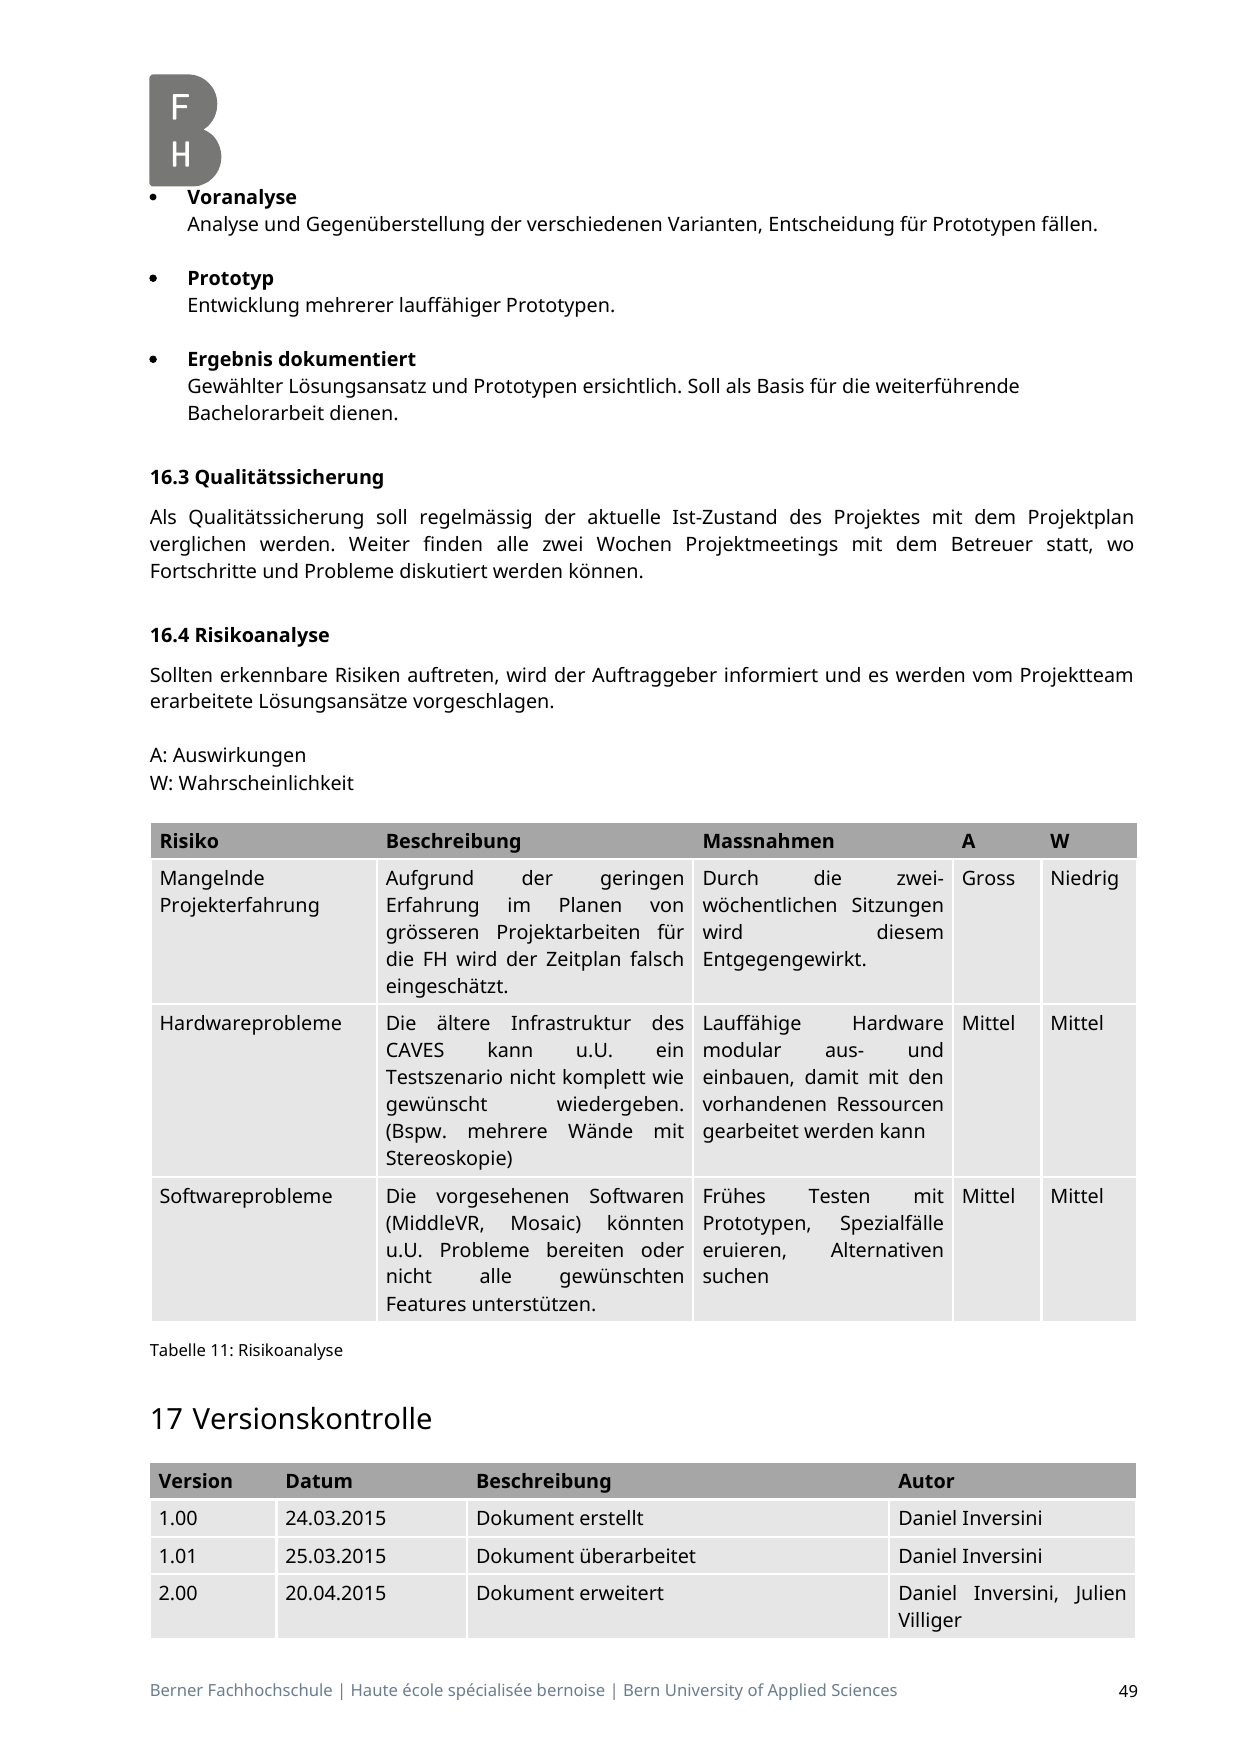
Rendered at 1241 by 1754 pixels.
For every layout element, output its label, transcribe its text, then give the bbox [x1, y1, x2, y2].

table_cell Mittel [1043, 1178, 1136, 1321]
table_cell Die vorgesehenen Softwaren (MiddleVR, Mosaic) könnten u.U. Probleme bereiten oder nicht alle gewünschten Features unterstützen. [378, 1178, 692, 1321]
table_cell Die ältere Infrastruktur des CAVES kann u.U. ein Testszenario nicht komplett wie gewünscht wiedergeben. (Bspw. mehrere Wände mit Stereoskopie) [378, 1005, 692, 1176]
table_header Version [150, 1463, 276, 1498]
table_cell Aufgrund der geringen Erfahrung im Planen von grösseren Projektarbeiten für die FH wird der Zeitplan falsch eingeschätzt. [378, 860, 692, 1003]
table_cell Gross [954, 860, 1040, 1003]
table_cell Durch die zwei-wöchentlichen Sitzungen wird diesem Entgegengewirkt. [694, 860, 952, 1003]
list Prototyp Entwicklung mehrerer lauffähiger Prototypen. [149, 264, 1136, 318]
subtitle Qualitätssicherung [149, 463, 1136, 490]
table_header Beschreibung [467, 1463, 889, 1498]
list Voranalyse Analyse und Gegenüberstellung der verschiedenen Varianten, Entscheidung für Prototypen fällen. [149, 183, 1136, 237]
table_cell 25.03.2015 [278, 1538, 466, 1573]
table_header Massnahmen [693, 823, 953, 858]
text W: Wahrscheinlichkeit [149, 769, 1136, 796]
table_cell Daniel Inversini [890, 1538, 1135, 1573]
table_header Beschreibung [377, 823, 693, 858]
table_cell Frühes Testen mit Prototypen, Spezialfälle eruieren, Alternativen suchen [694, 1178, 952, 1321]
text Tabelle 11: Risikoanalyse [149, 1336, 1136, 1361]
table_cell 1.01 [151, 1538, 275, 1573]
table_header Risiko [151, 823, 377, 858]
table_cell Dokument überarbeitet [468, 1538, 888, 1573]
list Ergebnis dokumentiert Gewählter Lösungsansatz und Prototypen ersichtlich. Soll als Basis für die weiterführende Bachelorarbeit dienen. [149, 345, 1136, 426]
table_header W [1041, 823, 1137, 858]
table_cell Mittel [1043, 1005, 1136, 1176]
table_header Datum [276, 1463, 467, 1498]
table_header A [953, 823, 1041, 858]
table_header Autor [889, 1463, 1136, 1498]
table_cell 2.00 [151, 1575, 275, 1638]
table_cell 20.04.2015 [278, 1575, 466, 1638]
subtitle Versionskontrolle [149, 1398, 1136, 1438]
table_cell Lauffähige Hardware modular aus- und einbauen, damit mit den vorhandenen Ressourcen gearbeitet werden kann [694, 1005, 952, 1176]
table_cell Daniel Inversini [890, 1501, 1135, 1536]
table_cell Dokument erweitert [468, 1575, 888, 1638]
text Als Qualitätssicherung soll regelmässig der aktuelle Ist-Zustand des Projektes mit dem Projektplan verglichen werden. Weiter finden alle zwei Wochen Projektmeetings mit dem Betreuer statt, wo Fortschritte und Probleme diskutiert werden können. [149, 503, 1136, 584]
table_cell Mittel [954, 1178, 1040, 1321]
table_cell Mangelnde Projekterfahrung [152, 860, 376, 1003]
text Sollten erkennbare Risiken auftreten, wird der Auftraggeber informiert und es werden vom Projektteam erarbeitete Lösungsansätze vorgeschlagen. [149, 661, 1136, 715]
table_cell Daniel Inversini, Julien Villiger [890, 1575, 1135, 1638]
table_cell Mittel [954, 1005, 1040, 1176]
table_cell Niedrig [1043, 860, 1136, 1003]
table_cell Softwareprobleme [152, 1178, 376, 1321]
table_cell Hardwareprobleme [152, 1005, 376, 1176]
text A: Auswirkungen [149, 742, 1136, 769]
table_cell 24.03.2015 [278, 1501, 466, 1536]
table_cell 1.00 [151, 1501, 275, 1536]
subtitle Risikoanalyse [149, 621, 1136, 648]
table_cell Dokument erstellt [468, 1501, 888, 1536]
